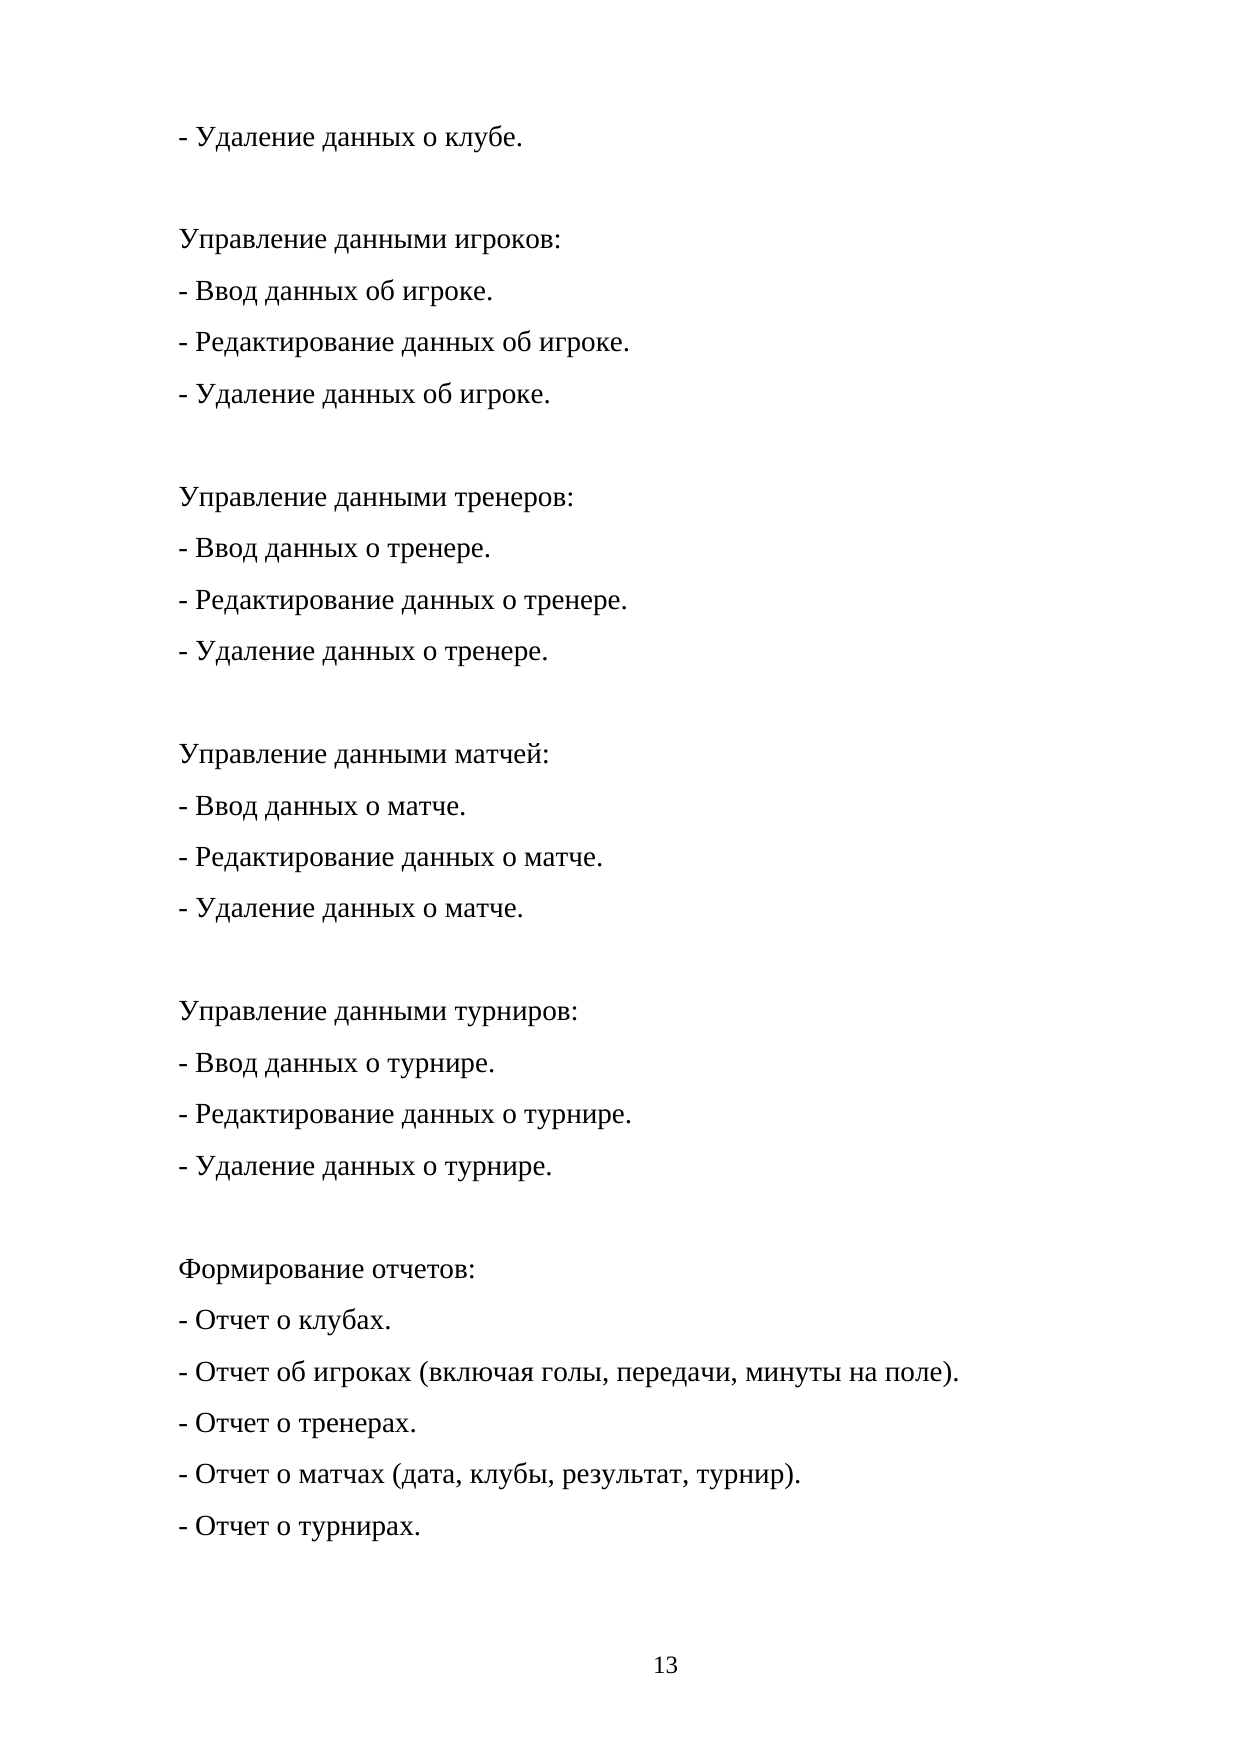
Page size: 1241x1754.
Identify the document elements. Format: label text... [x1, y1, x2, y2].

text - Редактирование данных о тренере. [178, 582, 1152, 615]
text Формирование отчетов: [178, 1251, 1152, 1284]
text - Редактирование данных о матче. [178, 839, 1152, 873]
text - Удаление данных о тренере. [178, 633, 1152, 667]
text - Отчет о клубах. [178, 1302, 1152, 1336]
text - Ввод данных о матче. [178, 788, 1152, 821]
text - Отчет о турнирах. [178, 1508, 1152, 1542]
text - Отчет о матчах (дата, клубы, результат, турнир). [178, 1457, 1152, 1490]
text - Отчет об игроках (включая голы, передачи, минуты на поле). [178, 1354, 1152, 1387]
text - Удаление данных о клубе. [178, 119, 1152, 152]
text - Удаление данных о матче. [178, 891, 1152, 924]
text Управление данными игроков: [178, 222, 1152, 255]
text Управление данными матчей: [178, 736, 1152, 770]
text - Редактирование данных о турнире. [178, 1096, 1152, 1130]
text - Отчет о тренерах. [178, 1405, 1152, 1439]
text - Ввод данных об игроке. [178, 273, 1152, 307]
text - Ввод данных о турнире. [178, 1045, 1152, 1078]
text Управление данными турниров: [178, 993, 1152, 1027]
text Управление данными тренеров: [178, 479, 1152, 512]
text - Удаление данных об игроке. [178, 376, 1152, 409]
text - Удаление данных о турнире. [178, 1148, 1152, 1181]
text - Редактирование данных об игроке. [178, 324, 1152, 358]
text - Ввод данных о тренере. [178, 530, 1152, 564]
